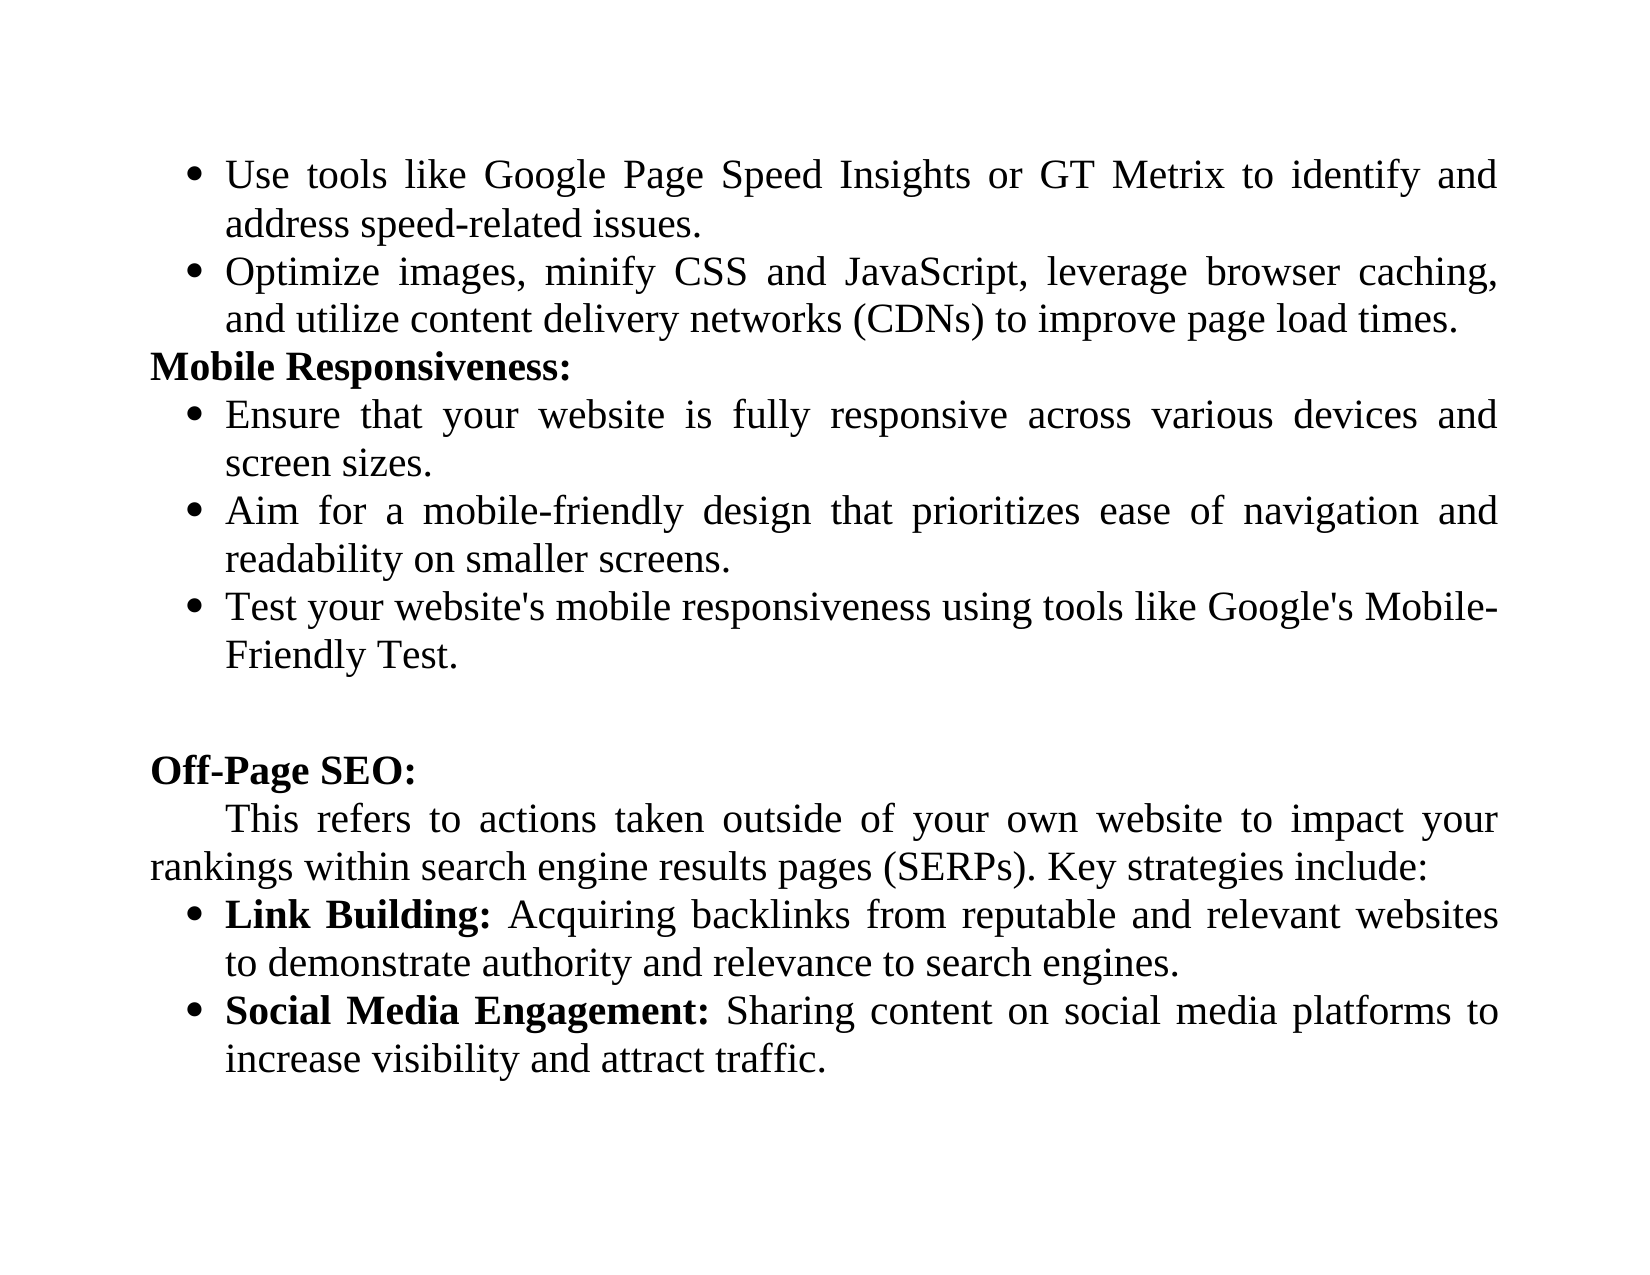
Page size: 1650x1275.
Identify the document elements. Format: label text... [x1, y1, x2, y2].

list Use tools like Google Page Speed Insights or GT Metrix to identify and address speed-related issues. [187, 150, 1500, 246]
list Link Building: Acquiring backlinks from reputable and relevant websites to demonstrate authority and relevance to search engines. [187, 889, 1500, 985]
list Social Media Engagement: Sharing content on social media platforms to increase visibility and attract traffic. [187, 985, 1500, 1081]
list Optimize images, minify CSS and JavaScript, leverage browser caching, and utilize content delivery networks (CDNs) to improve page load times. [187, 246, 1500, 342]
text Off-Page SEO: [150, 746, 1500, 794]
text Mobile Responsiveness: [150, 342, 1500, 390]
text This refers to actions taken outside of your own website to impact your rankings within search engine results pages (SERPs). Key strategies include: [150, 794, 1500, 889]
list Aim for a mobile-friendly design that prioritizes ease of navigation and readability on smaller screens. [187, 486, 1500, 582]
list Ensure that your website is fully responsive across various devices and screen sizes. [187, 390, 1500, 486]
list Test your website's mobile responsiveness using tools like Google's Mobile-Friendly Test. [187, 582, 1500, 678]
